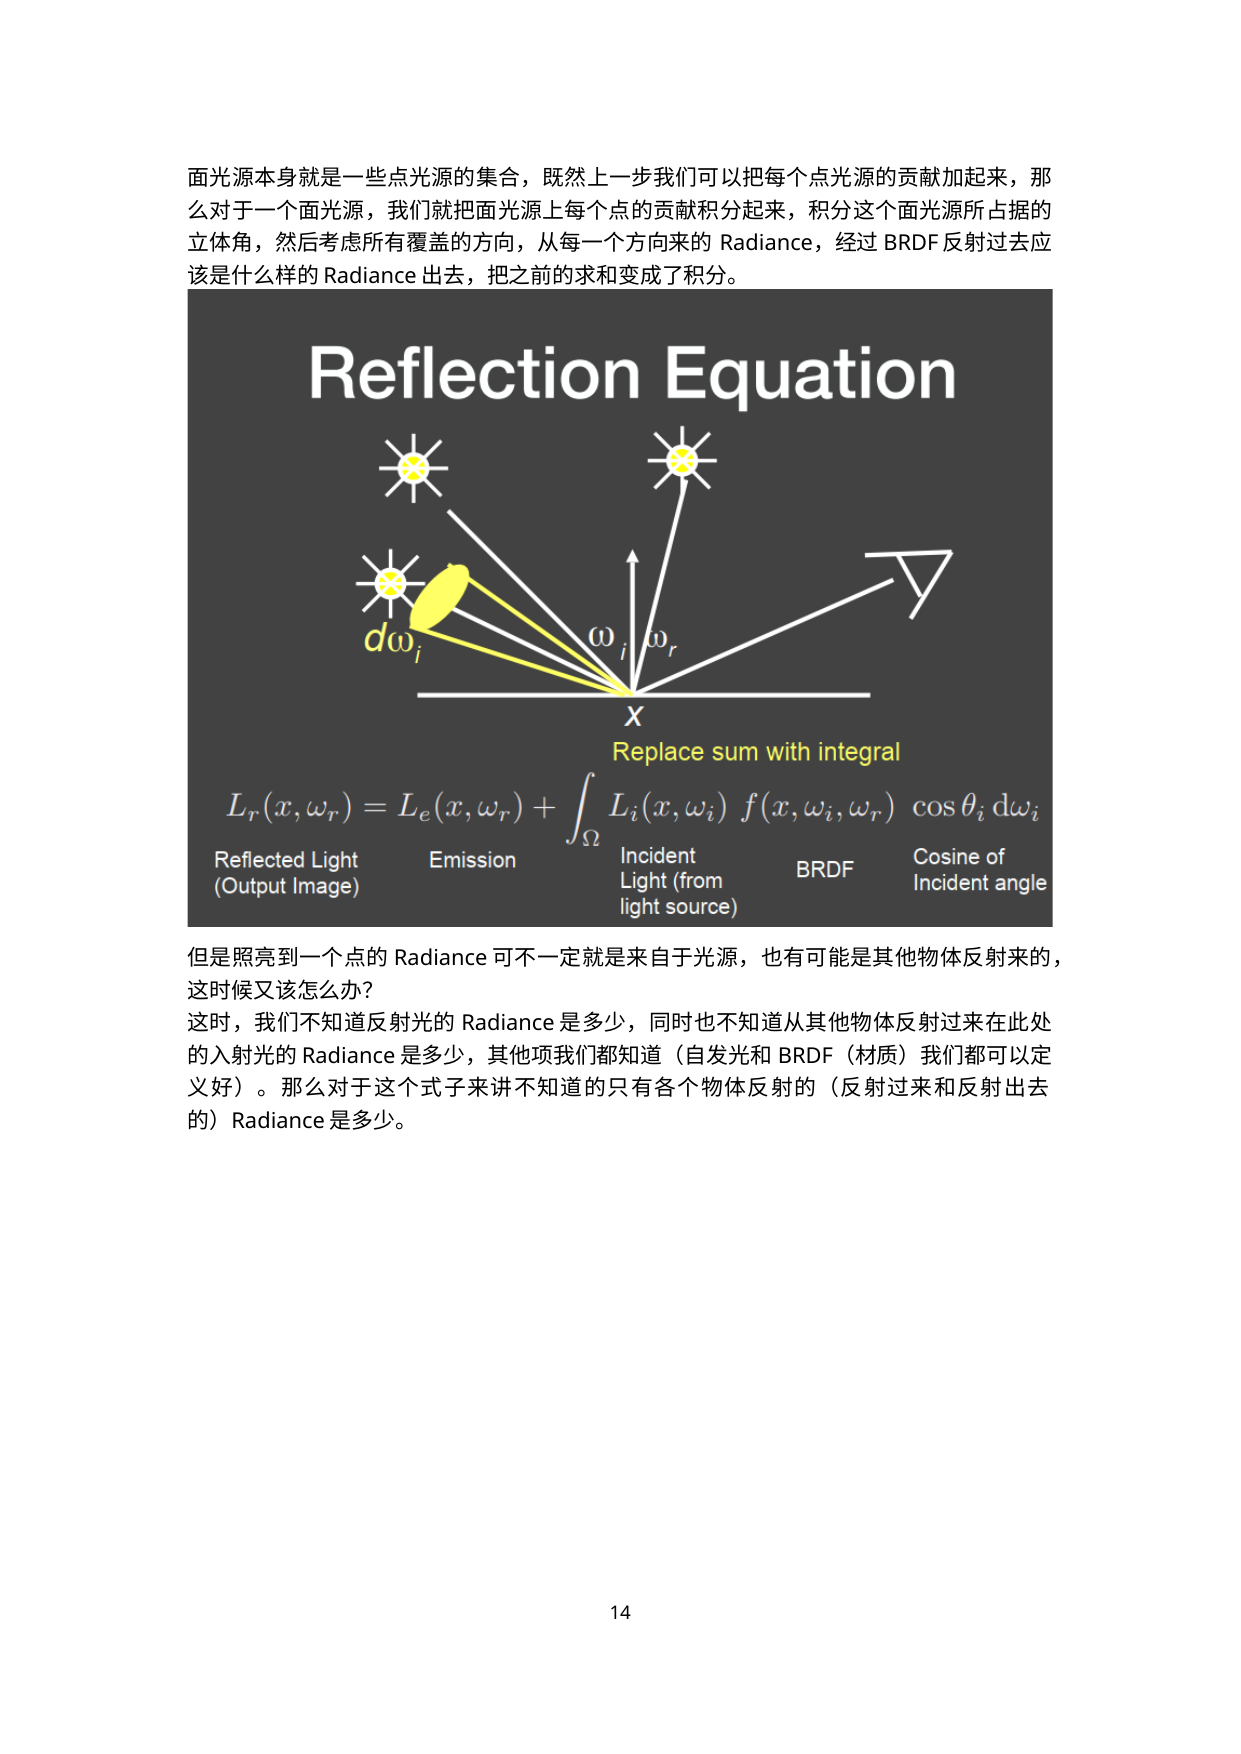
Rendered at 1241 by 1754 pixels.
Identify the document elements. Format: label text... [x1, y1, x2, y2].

text 但是照亮到一个点的Radiance可不一定就是来自于光源，也有可能是其他物体反射来的，这时候又该怎么办？ [187, 940, 1053, 1005]
text 面光源本身就是一些点光源的集合，既然上一步我们可以把每个点光源的贡献加起来，那么对于一个面光源，我们就把面光源上每个点的贡献积分起来，积分这个面光源所占据的立体角，然后考虑所有覆盖的方向，从每一个方向来的Radiance，经过BRDF反射过去应该是什么样的Radiance出去，把之前的求和变成了积分。 [187, 160, 1053, 289]
text 这时，我们不知道反射光的Radiance是多少，同时也不知道从其他物体反射过来在此处的入射光的Radiance是多少，其他项我们都知道（自发光和BRDF（材质）我们都可以定义好）。那么对于这个式子来讲不知道的只有各个物体反射的（反射过来和反射出去的）Radiance是多少。 [187, 1005, 1053, 1135]
picture [187, 289, 1053, 927]
